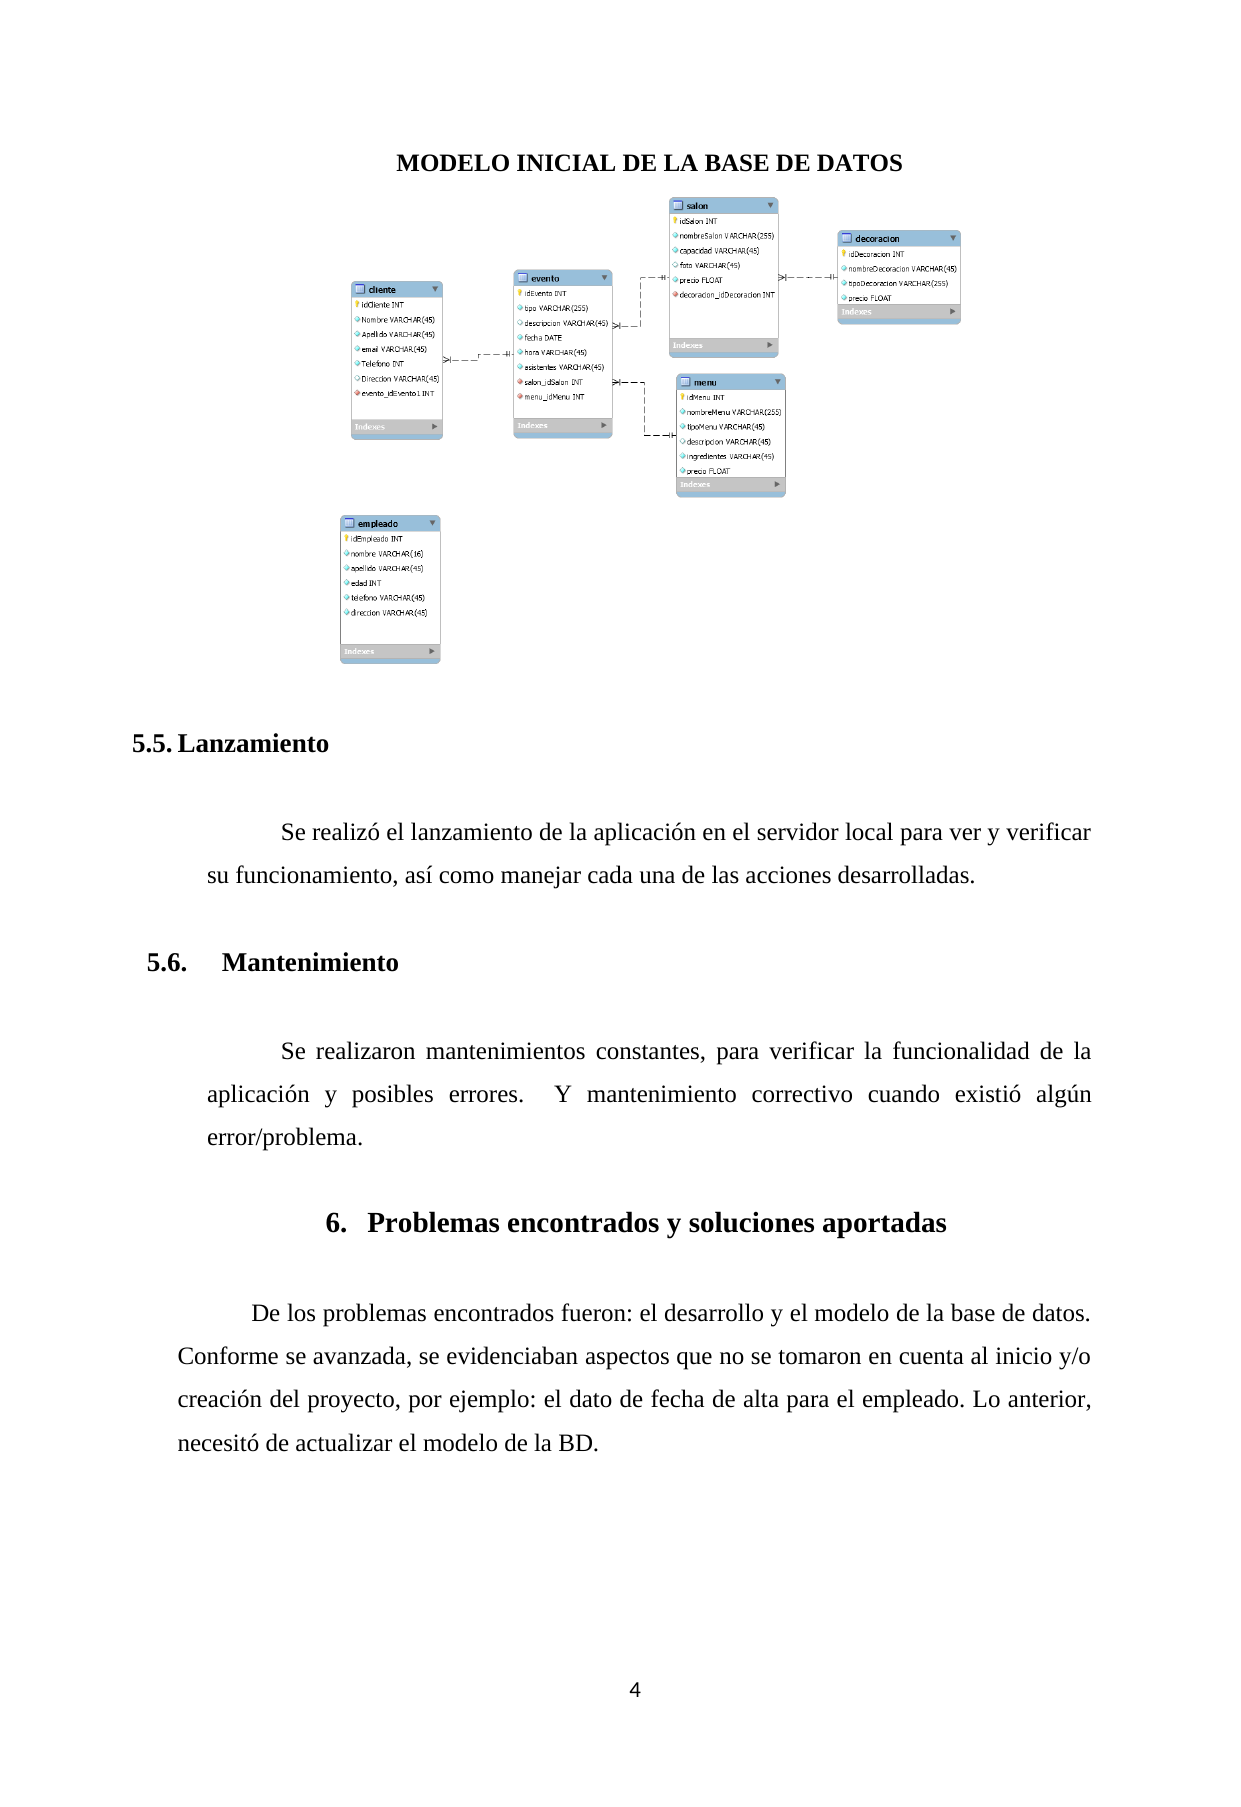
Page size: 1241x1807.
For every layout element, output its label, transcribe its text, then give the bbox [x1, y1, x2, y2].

text De los problemas encontrados fueron: el desarrollo y el modelo de la base de datos. Conforme se avanzada, se evidenciaban aspectos que no se tomaron en cuenta al inicio y/o creación del proyecto, por ejemplo: el dato de fecha de alta para el empleado. Lo anterior, necesitó de actualizar el modelo de la BD. [177, 1298, 1092, 1456]
list Problemas encontrados y soluciones aportadas [180, 1205, 1092, 1238]
picture [333, 190, 967, 670]
list Mantenimiento [147, 946, 1092, 977]
text Se realizaron mantenimientos constantes, para verificar la funcionalidad de la aplicación y posibles errores. Y mantenimiento correctivo cuando existió algún error/problema. [207, 1036, 1092, 1151]
text Se realizó el lanzamiento de la aplicación en el servidor local para ver y verificar su funcionamiento, así como manejar cada una de las acciones desarrolladas. [207, 817, 1092, 889]
text MODELO INICIAL DE LA BASE DE DATOS [207, 148, 1092, 176]
list Lanzamiento [132, 727, 1092, 758]
